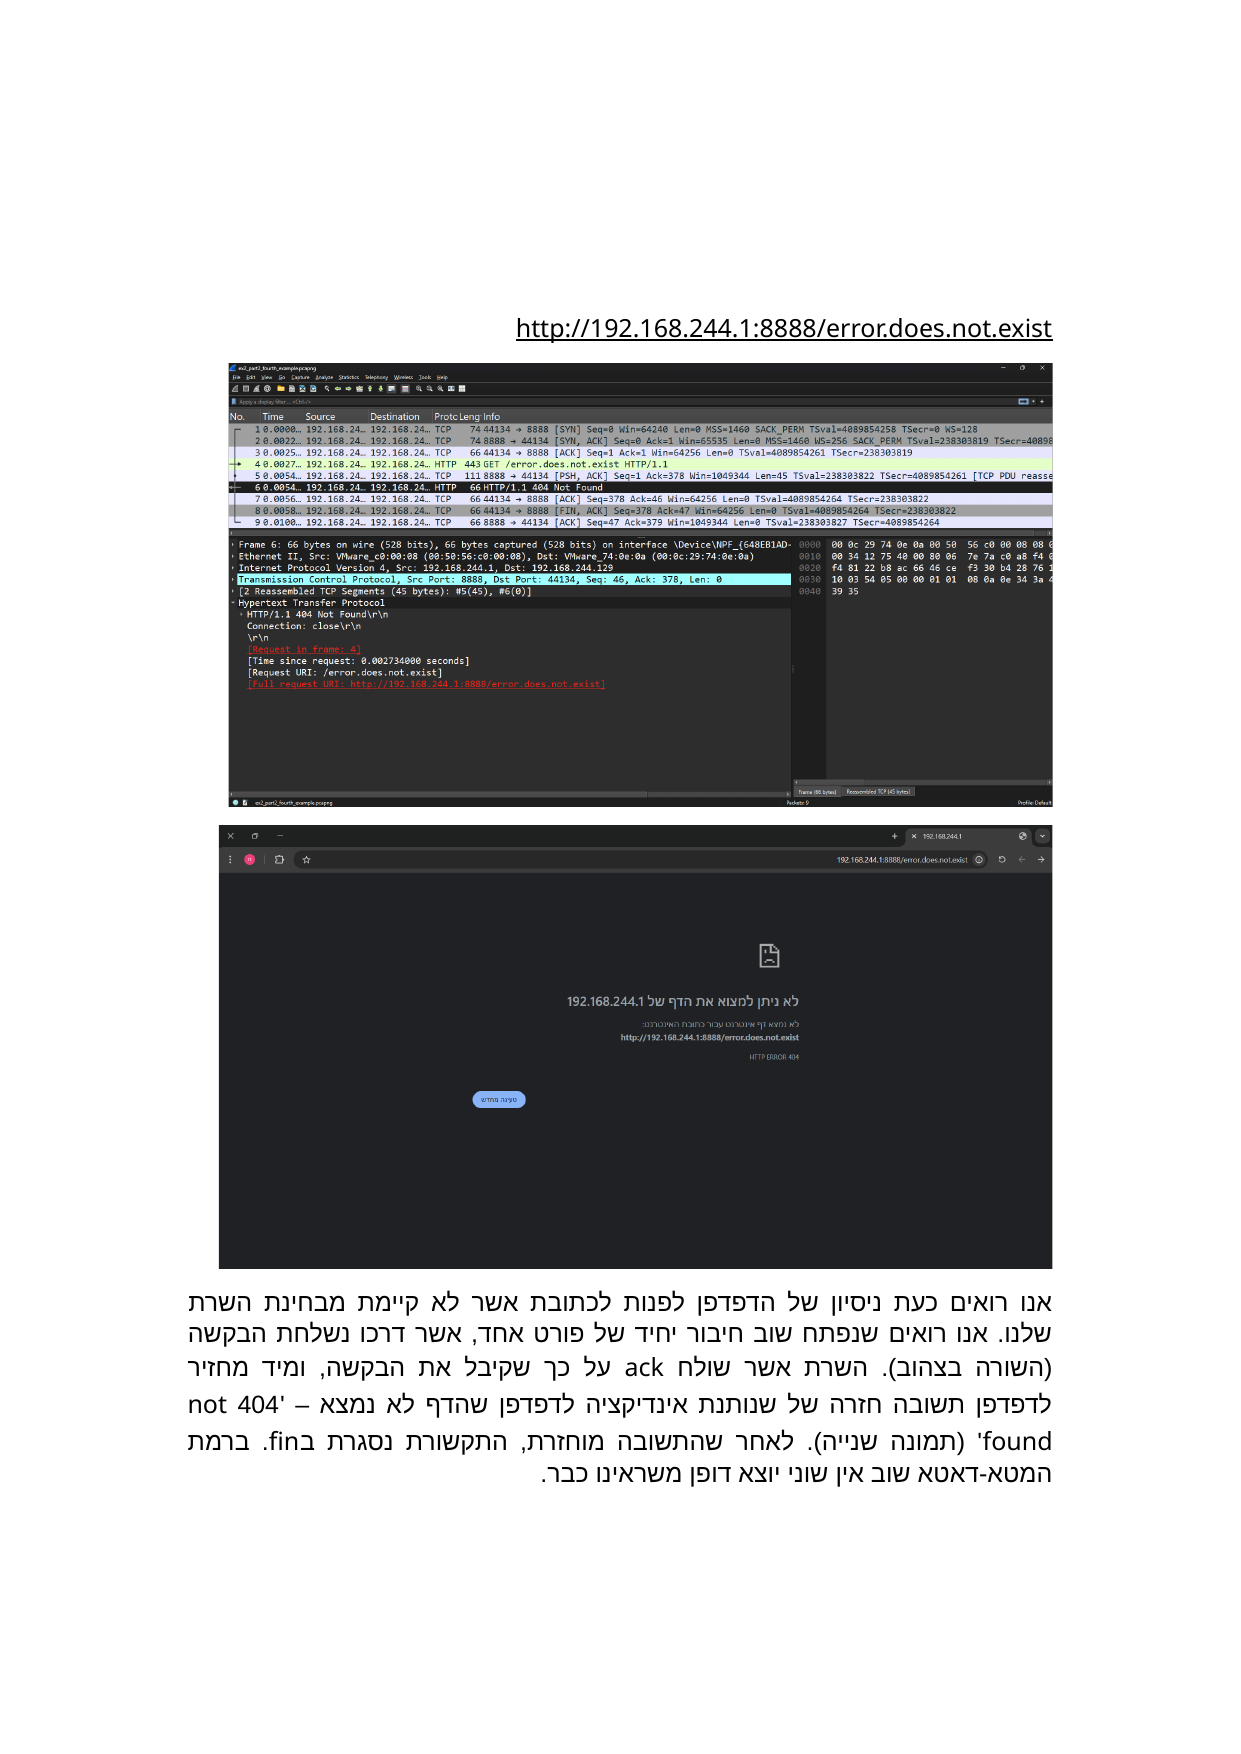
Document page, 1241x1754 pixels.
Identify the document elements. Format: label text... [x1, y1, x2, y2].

text http://192.168.244.1:8888/error.does.not.exist [187, 310, 1053, 344]
text אנו רואים כעת ניסיון של הדפדפן לפנות לכתובת אשר לא קיימת מבחינת השרת שלנו. אנו רואים שנפתח שוב חיבור יחיד של פורט אחד, אשר דרכו נשלחת הבקשה (השורה בצהוב). השרת אשר שולח ack על כך שקיבל את הבקשה, ומיד מחזיר לדפדפן תשובה חזרה של שנותנת אינדיקציה לדפדפן שהדף לא נמצא – '404 not found' (תמונה שנייה). לאחר שהתשובה מוחזרת, התקשורת נסגרת בfin. ברמת המטא-דאטא שוב אין שוני יוצא דופן משראינו כבר. [187, 1288, 1053, 1488]
picture [228, 363, 1053, 807]
picture [218, 825, 1053, 1269]
